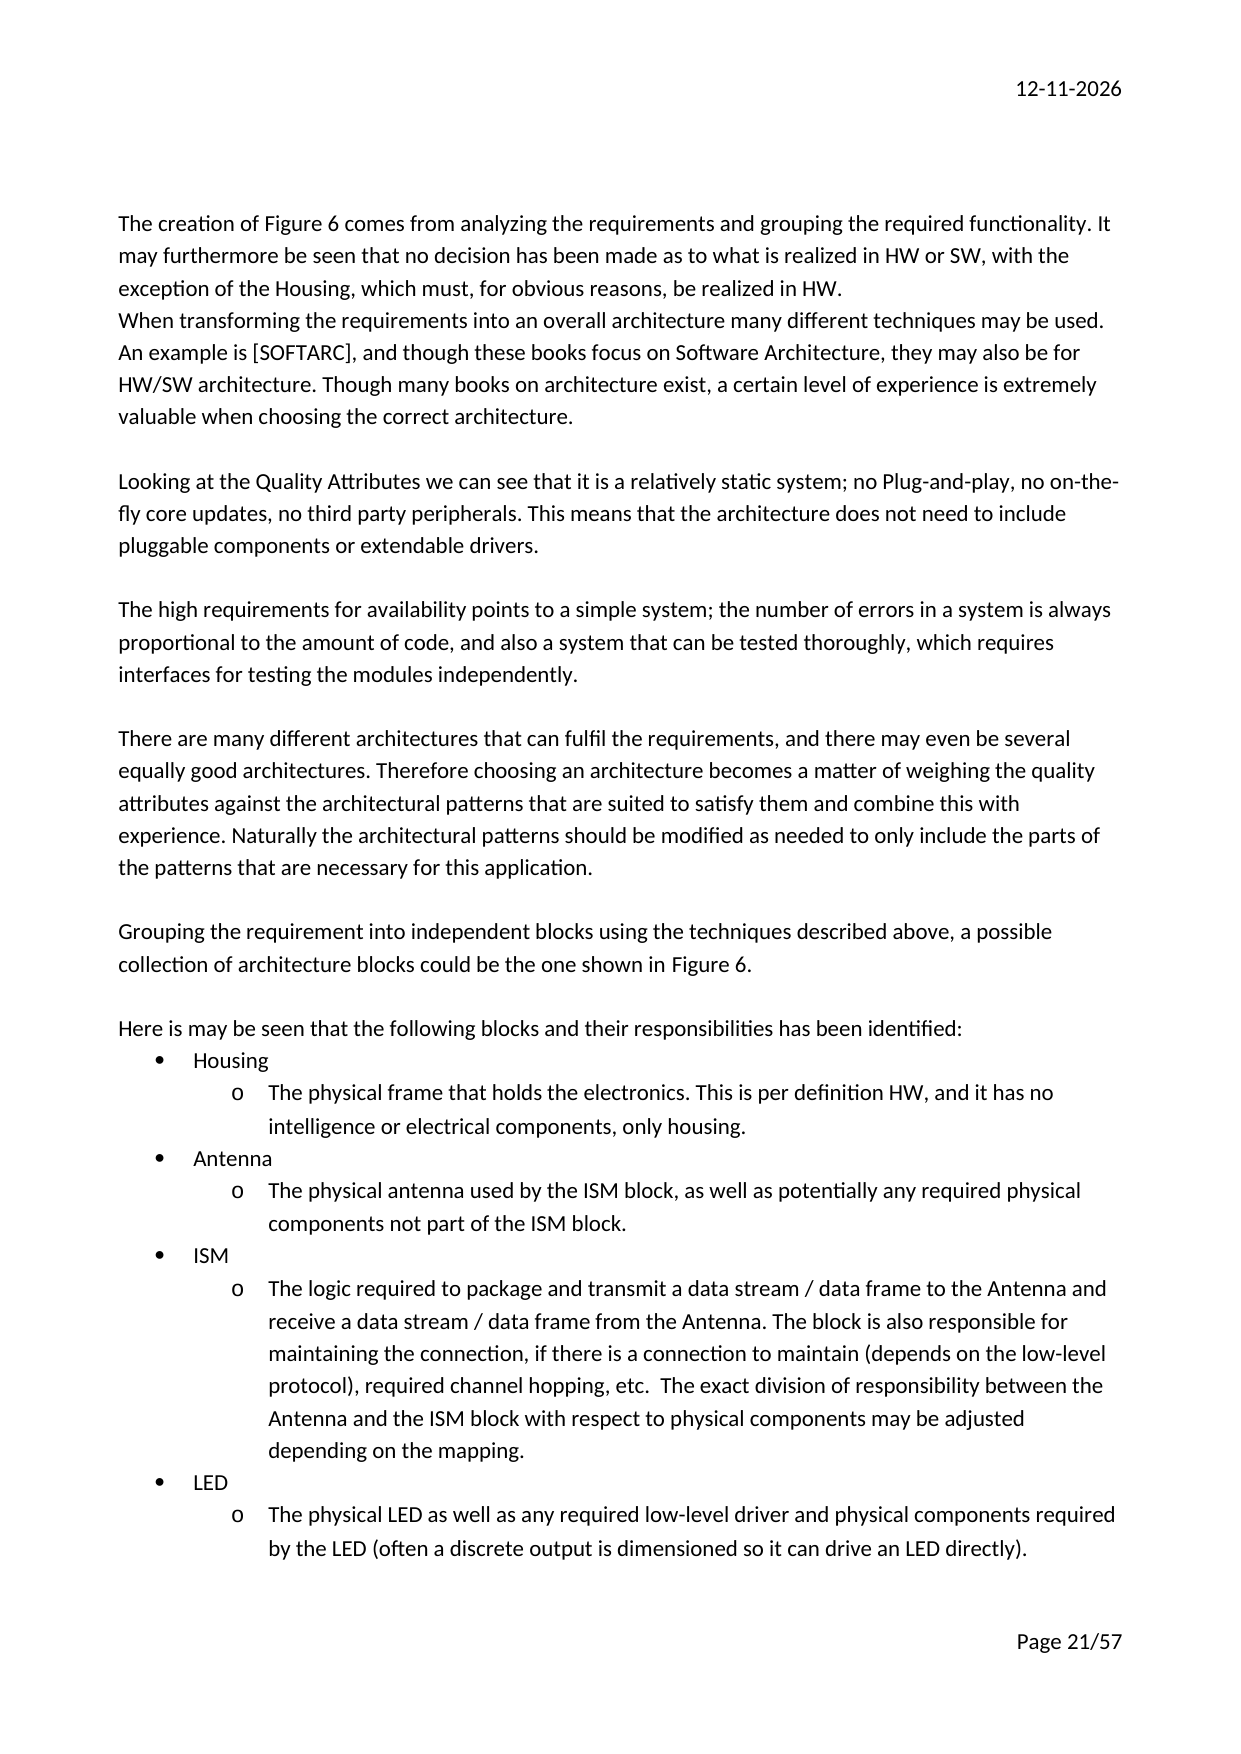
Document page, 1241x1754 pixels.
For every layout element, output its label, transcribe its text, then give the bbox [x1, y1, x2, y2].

list ISM [156, 1242, 1122, 1270]
text The creation of Figure 6 comes from analyzing the requirements and grouping the required functionality. It may furthermore be seen that no decision has been made as to what is realized in HW or SW, with the exception of the Housing, which must, for obvious reasons, be realized in HW. [118, 209, 1122, 302]
list The physical antenna used by the ISM block, as well as potentially any required physical components not part of the ISM block. [231, 1176, 1122, 1237]
text Here is may be seen that the following blocks and their responsibilities has been identified: [118, 1014, 1122, 1042]
list LED [156, 1468, 1122, 1496]
list The logic required to package and transmit a data stream / data frame to the Antenna and receive a data stream / data frame from the Antenna. The block is also responsible for maintaining the connection, if there is a connection to maintain (depends on the low-level protocol), required channel hopping, etc. The exact division of responsibility between the Antenna and the ISM block with respect to physical components may be adjusted depending on the mapping. [231, 1274, 1122, 1464]
text Grouping the requirement into independent blocks using the techniques described above, a possible collection of architecture blocks could be the one shown in Figure 6. [118, 917, 1122, 978]
text When transforming the requirements into an overall architecture many different techniques may be used. An example is [SOFTARC], and though these books focus on Software Architecture, they may also be for HW/SW architecture. Though many books on architecture exist, a certain level of experience is extremely valuable when choosing the correct architecture. [118, 306, 1122, 431]
list The physical LED as well as any required low-level driver and physical components required by the LED (often a discrete output is dimensioned so it can drive an LED directly). [231, 1500, 1122, 1562]
text The high requirements for availability points to a simple system; the number of errors in a system is always proportional to the amount of code, and also a system that can be tested thoroughly, which requires interfaces for testing the modules independently. [118, 596, 1122, 688]
list Housing [156, 1046, 1122, 1074]
list The physical frame that holds the electronics. This is per definition HW, and it has no intelligence or electrical components, only housing. [231, 1078, 1122, 1140]
text Looking at the Quality Attributes we can see that it is a relatively static system; no Plug-and-play, no on-the-fly core updates, no third party peripherals. This means that the architecture does not need to include pluggable components or extendable drivers. [118, 467, 1122, 559]
list Antenna [156, 1144, 1122, 1172]
text There are many different architectures that can fulfil the requirements, and there may even be several equally good architectures. Therefore choosing an architecture becomes a matter of weighing the quality attributes against the architectural patterns that are suited to satisfy them and combine this with experience. Naturally the architectural patterns should be modified as needed to only include the parts of the patterns that are necessary for this application. [118, 724, 1122, 881]
